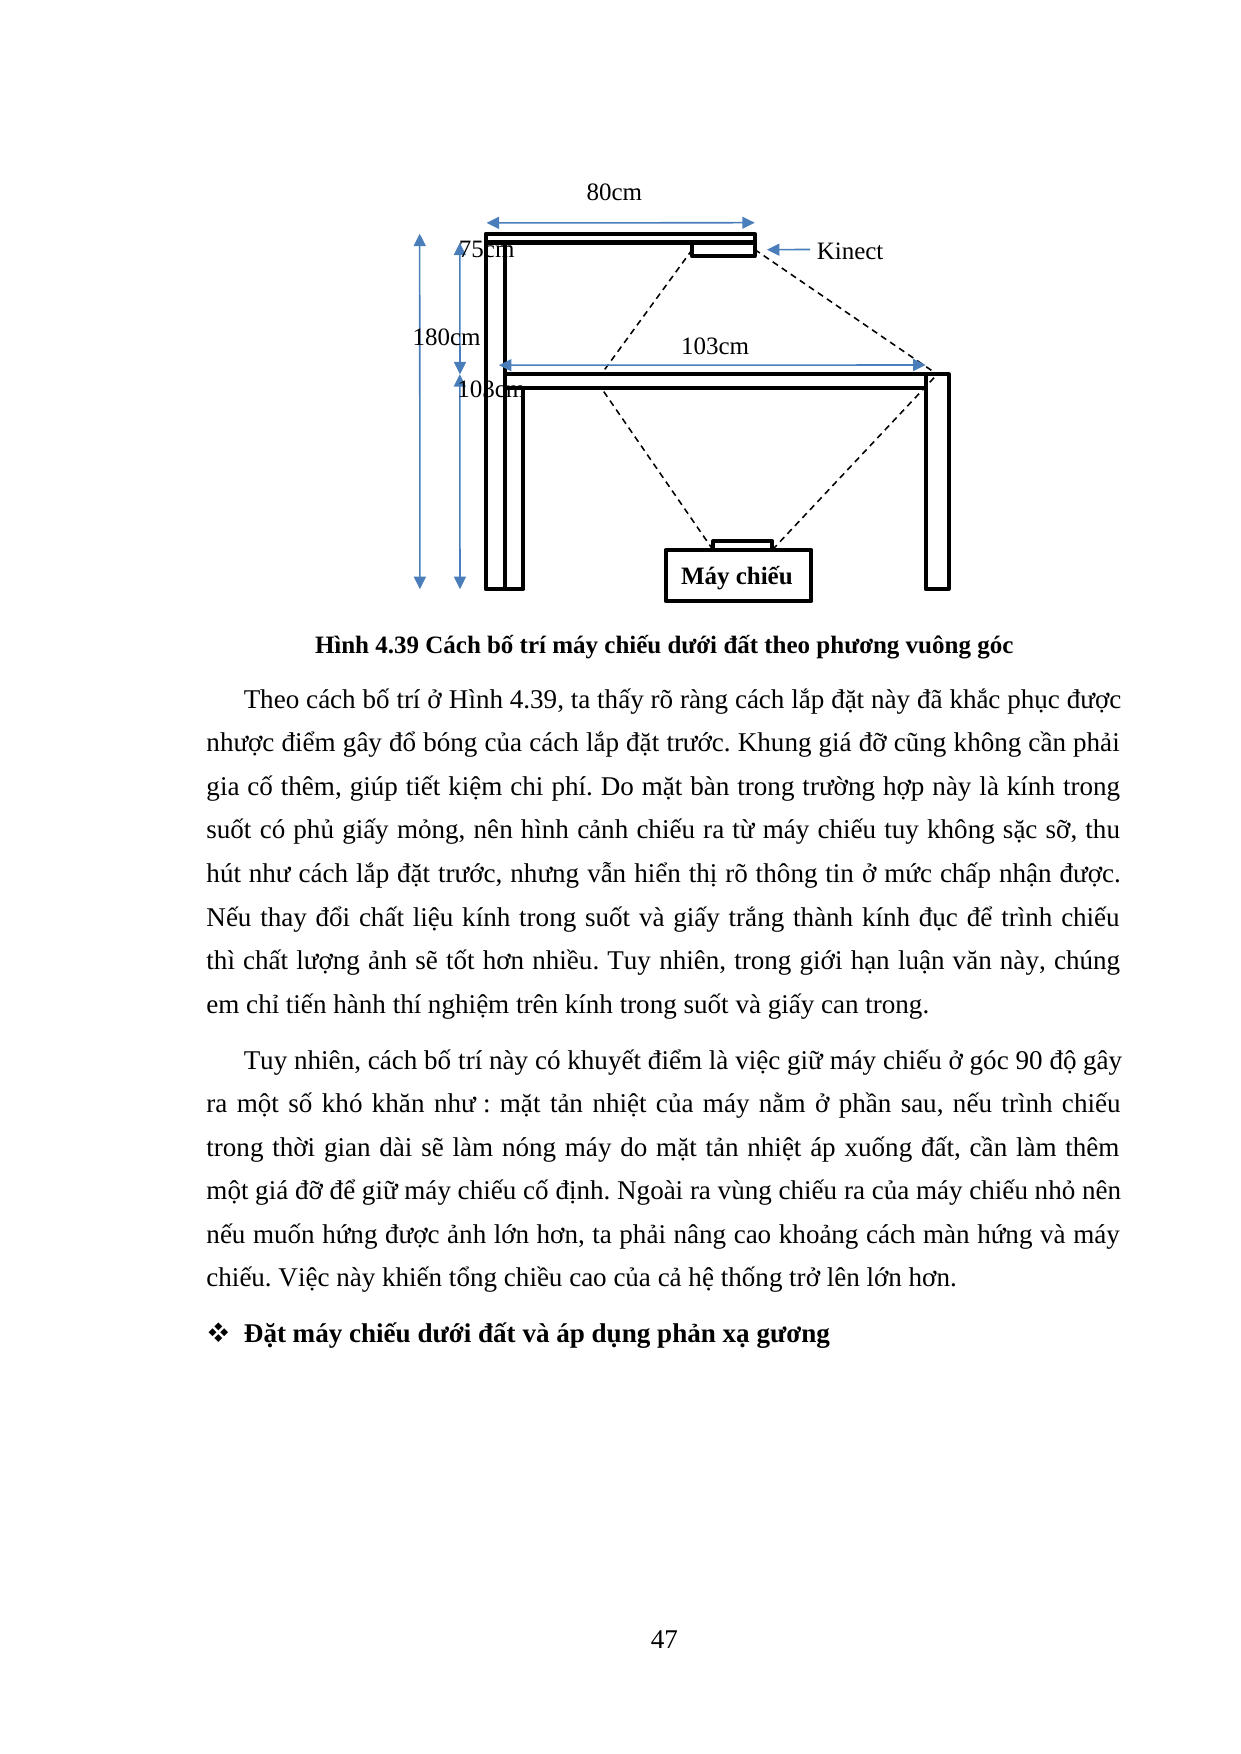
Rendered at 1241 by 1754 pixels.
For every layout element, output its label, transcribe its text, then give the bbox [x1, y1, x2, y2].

text Hình 4.6 Cách bố trí máy chiếu dưới đất theo phương vuông góc [206, 630, 1122, 659]
text Đặt máy chiếu dưới đất và áp dụng phản xạ gương [206, 1318, 1122, 1349]
text Theo cách bố trí ở Hình 4.6, ta thấy rõ ràng cách lắp đặt này đã khắc phục được nhược điểm gây đổ bóng của cách lắp đặt trước. Khung giá đỡ cũng không cần phải gia cố thêm, giúp tiết kiệm chi phí. Do mặt bàn trong trường hợp này là kính trong suốt có phủ giấy mỏng, nên hình cảnh chiếu ra từ máy chiếu tuy không sặc sỡ, thu hút như cách lắp đặt trước, nhưng vẫn hiển thị rõ thông tin ở mức chấp nhận được. Nếu thay đổi chất liệu kính trong suốt và giấy trắng thành kính đục để trình chiếu thì chất lượng ảnh sẽ tốt hơn nhiều. Tuy nhiên, trong giới hạn luận văn này, chúng em chỉ tiến hành thí nghiệm trên kính trong suốt và giấy can trong. [206, 683, 1122, 1019]
text Tuy nhiên, cách bố trí này có khuyết điểm là việc giữ máy chiếu ở góc 90 độ gây ra một số khó khăn như : mặt tản nhiệt của máy nằm ở phần sau, nếu trình chiếu trong thời gian dài sẽ làm nóng máy do mặt tản nhiệt áp xuống đất, cần làm thêm một giá đỡ để giữ máy chiếu cố định. Ngoài ra vùng chiếu ra của máy chiếu nhỏ nên nếu muốn hứng được ảnh lớn hơn, ta phải nâng cao khoảng cách màn hứng và máy chiếu. Việc này khiến tổng chiều cao của cả hệ thống trở lên lớn hơn. [206, 1044, 1122, 1293]
